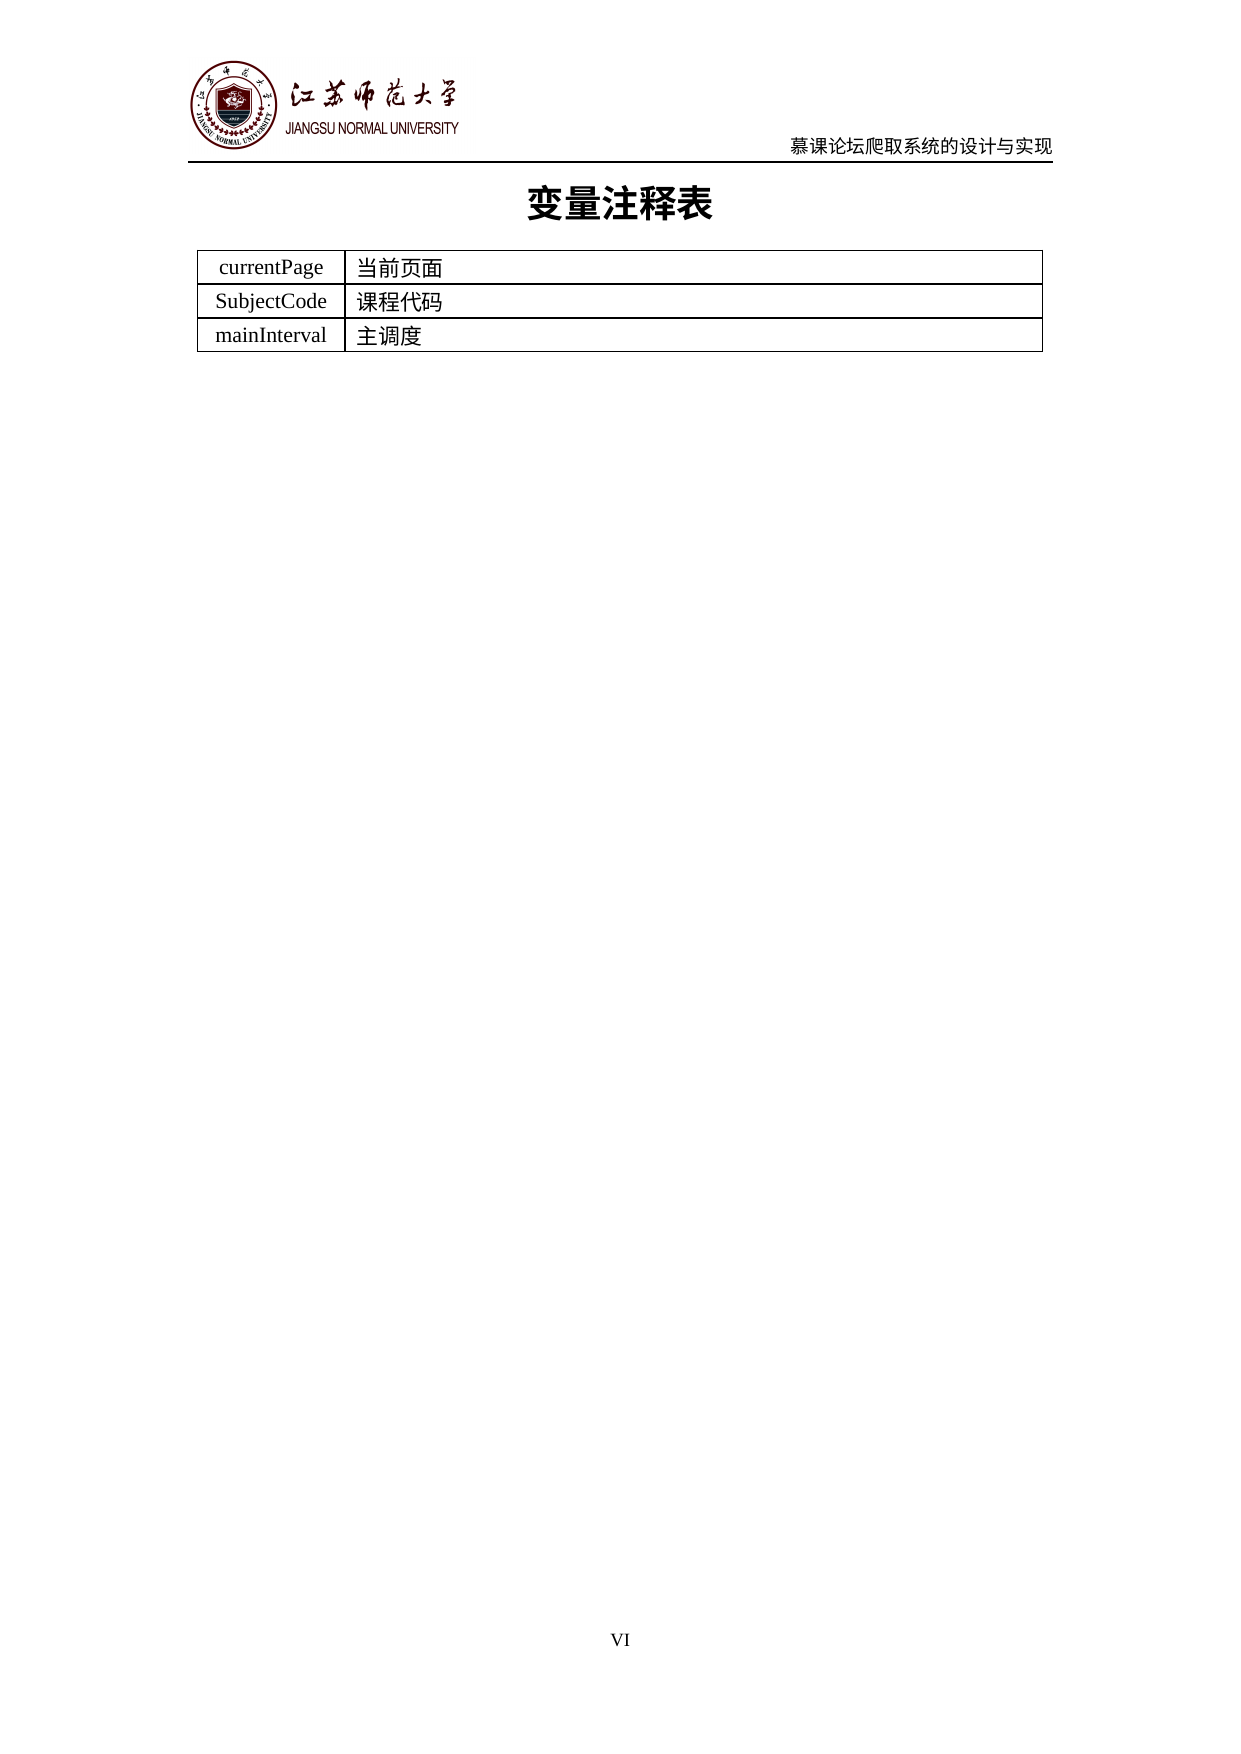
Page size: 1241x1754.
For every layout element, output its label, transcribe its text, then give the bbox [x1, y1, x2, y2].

table_cell 课程代码 [346, 285, 1042, 317]
text 变量注释表 [187, 168, 1053, 233]
table_header currentPage [198, 251, 344, 283]
table_cell mainInterval [198, 319, 344, 351]
table_cell 主调度 [346, 319, 1042, 351]
table_header 当前页面 [346, 251, 1042, 283]
table_cell SubjectCode [198, 285, 344, 317]
picture [187, 57, 476, 154]
